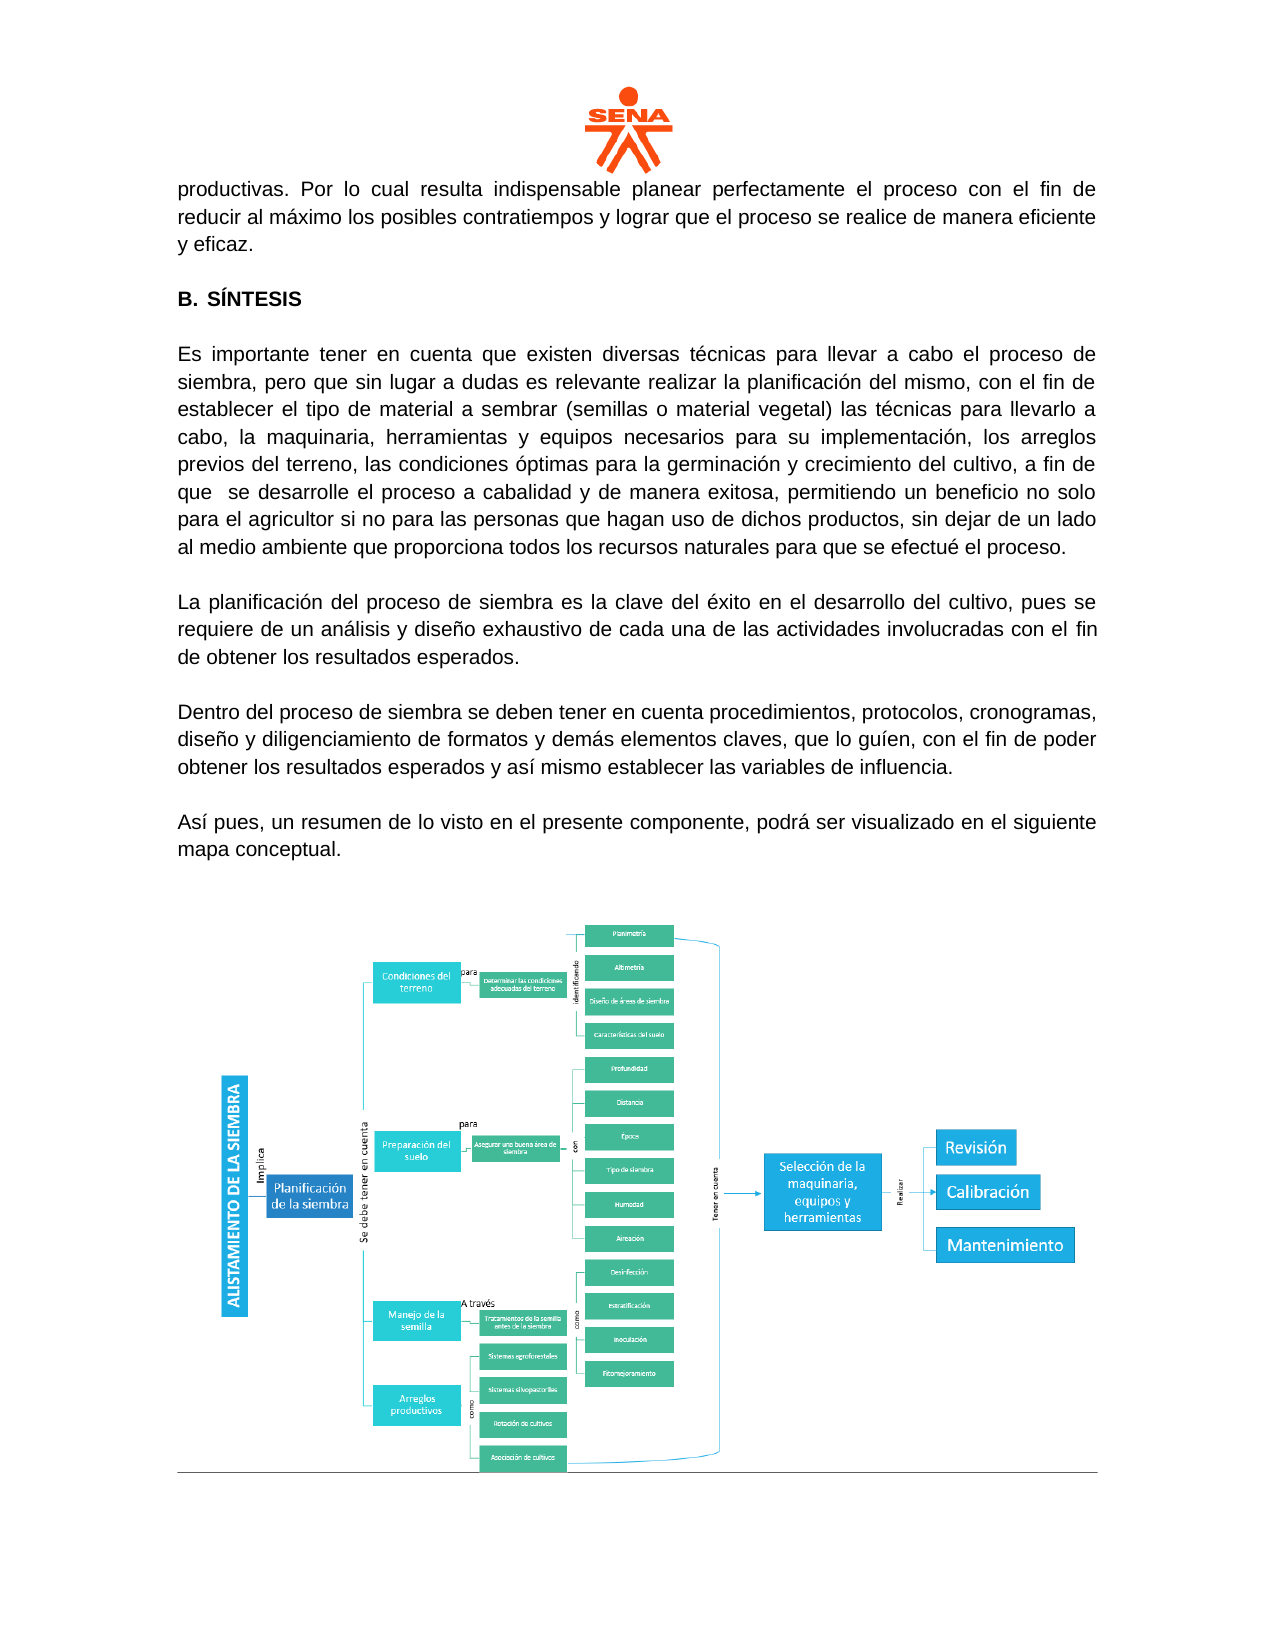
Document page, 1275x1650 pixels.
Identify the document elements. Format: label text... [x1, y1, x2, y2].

text Es importante tener en cuenta que existen diversas técnicas para llevar a cabo el proceso de siembra, pero que sin lugar a dudas es relevante realizar la planificación del mismo, con el fin de establecer el tipo de material a sembrar (semillas o material vegetal) las técnicas para llevarlo a cabo, la maquinaria, herramientas y equipos necesarios para su implementación, los arreglos previos del terreno, las condiciones óptimas para la germinación y crecimiento del cultivo, a fin de que se desarrolle el proceso a cabalidad y de manera exitosa, permitiendo un beneficio no solo para el agricultor si no para las personas que hagan uso de dichos productos, sin dejar de un lado al medio ambiente que proporciona todos los recursos naturales para que se efectué el proceso. [177, 342, 1098, 559]
list SÍNTESIS [177, 287, 1098, 311]
picture [177, 925, 1098, 1473]
text Así pues, un resumen de lo visto en el presente componente, podrá ser visualizado en el siguiente mapa conceptual. [177, 810, 1098, 861]
text La planificación del proceso de siembra es la clave del éxito en el desarrollo del cultivo, pues se requiere de un análisis y diseño exhaustivo de cada una de las actividades involucradas con el fin de obtener los resultados esperados. [177, 590, 1098, 669]
picture [575, 83, 679, 177]
text Dentro del proceso de siembra se deben tener en cuenta procedimientos, protocolos, cronogramas, diseño y diligenciamiento de formatos y demás elementos claves, que lo guíen, con el fin de poder obtener los resultados esperados y así mismo establecer las variables de influencia. [177, 700, 1098, 779]
